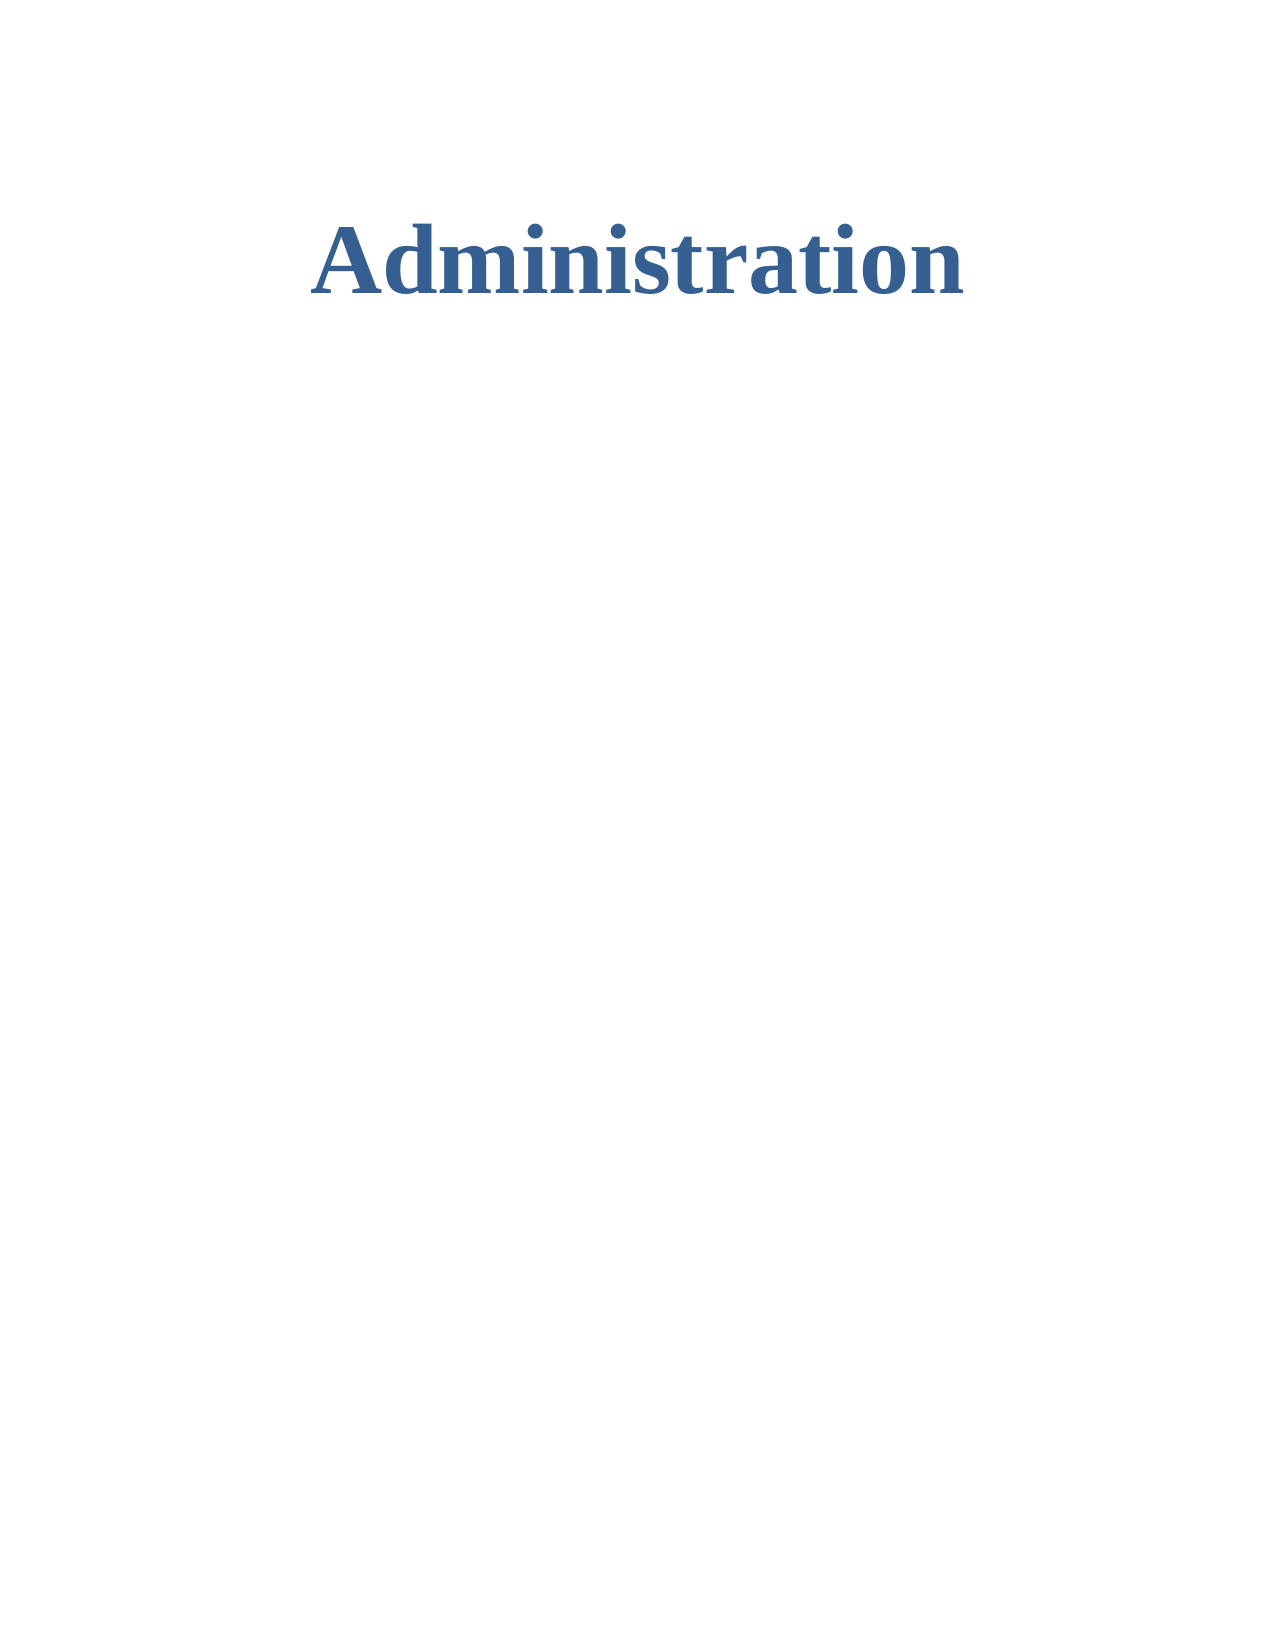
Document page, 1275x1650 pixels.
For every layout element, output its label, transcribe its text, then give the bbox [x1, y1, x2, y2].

subtitle Administration [150, 200, 1125, 315]
